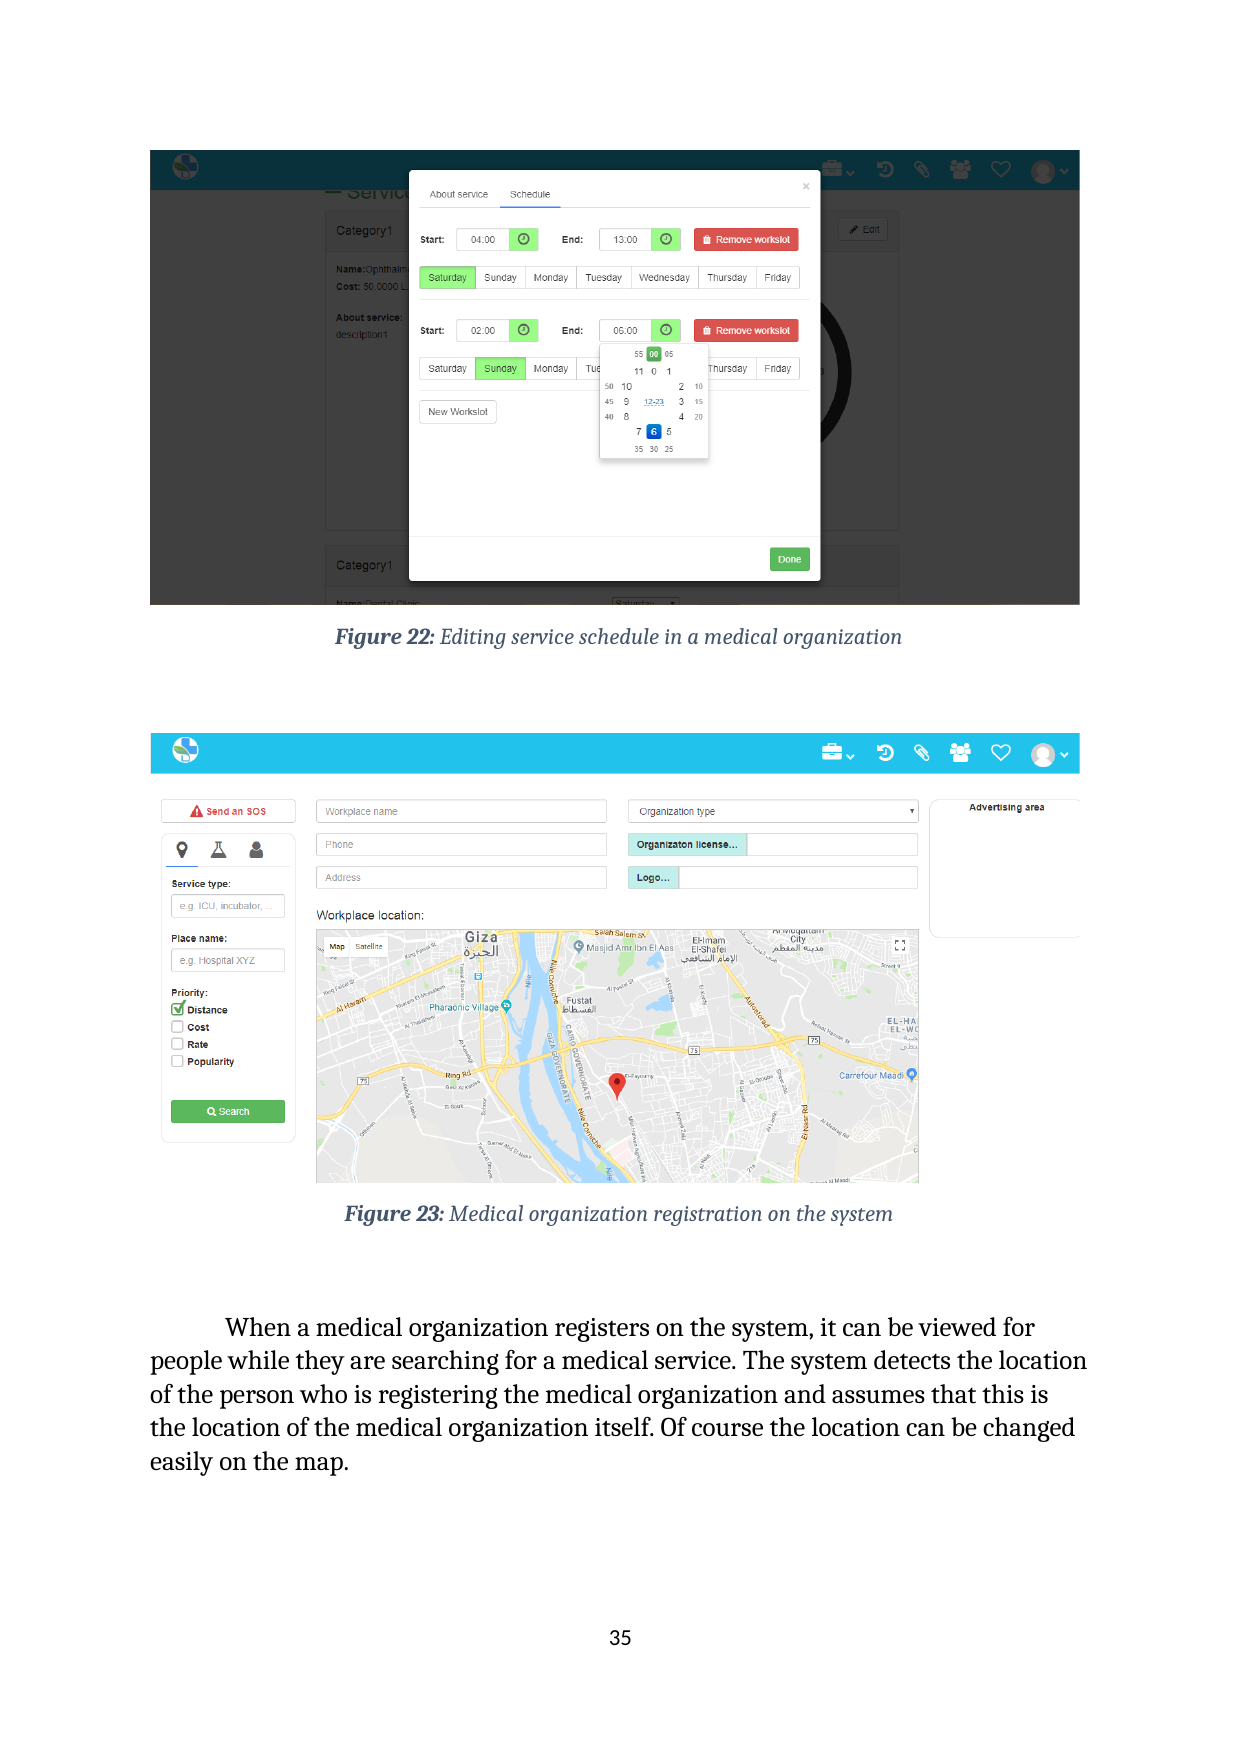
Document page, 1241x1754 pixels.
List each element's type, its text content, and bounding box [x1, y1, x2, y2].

text When a medical organization registers on the system, it can be viewed for people while they are searching for a medical service. The system detects the location of the person who is registering the medical organization and assumes that this is the location of the medical organization itself. Of course the location can be changed easily on the map. [150, 1312, 1090, 1477]
picture [150, 733, 1080, 1183]
text Figure 22: Editing service schedule in a medical organization [150, 623, 1090, 650]
text Figure 23: Medical organization registration on the system [150, 1201, 1090, 1228]
picture [150, 150, 1080, 605]
